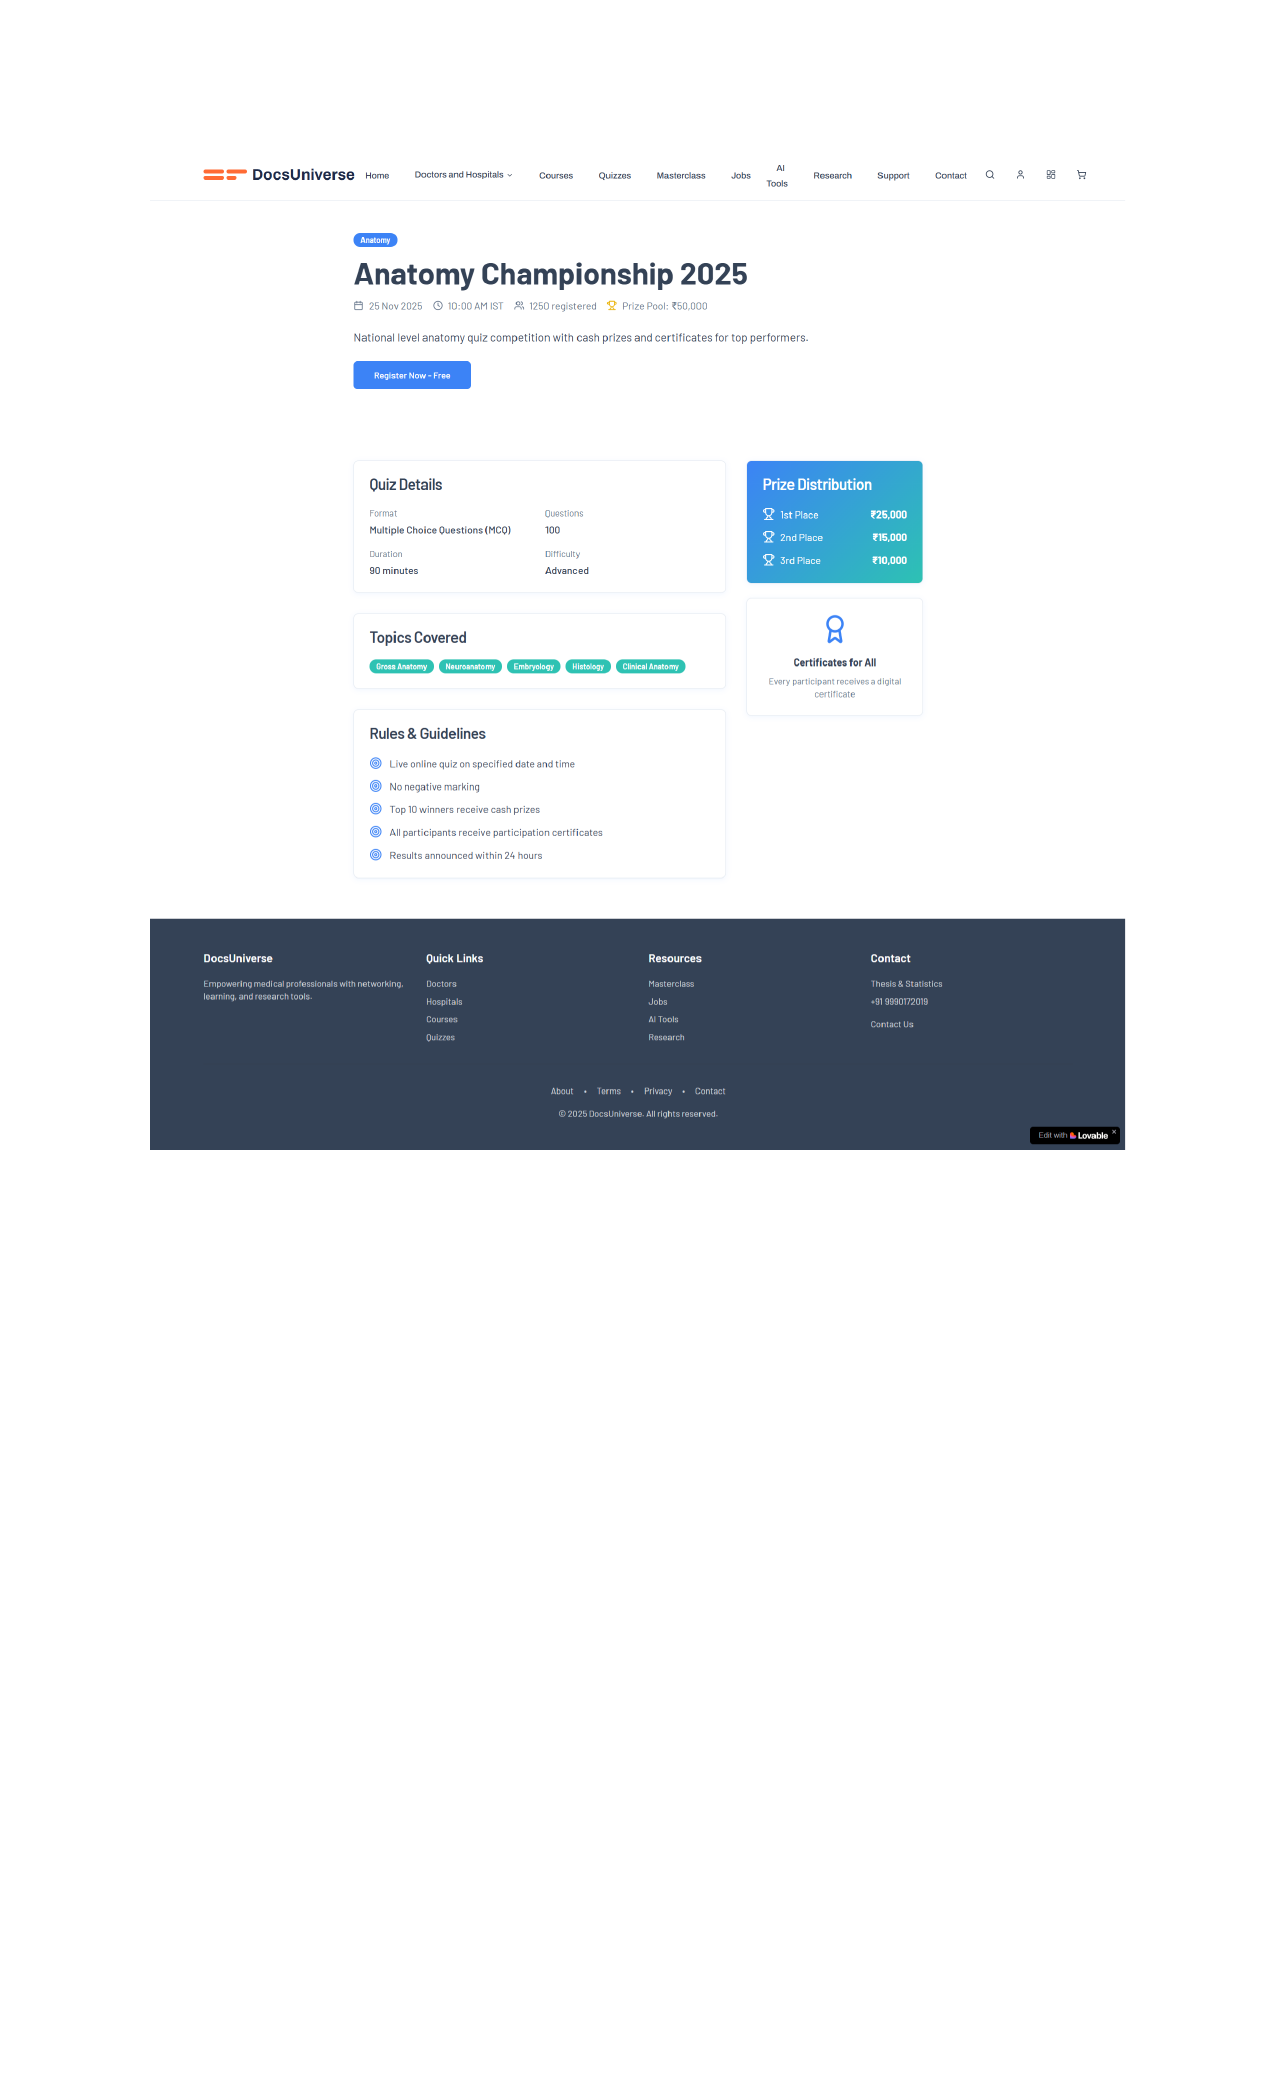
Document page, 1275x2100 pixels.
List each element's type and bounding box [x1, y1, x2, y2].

picture [150, 149, 1125, 1151]
